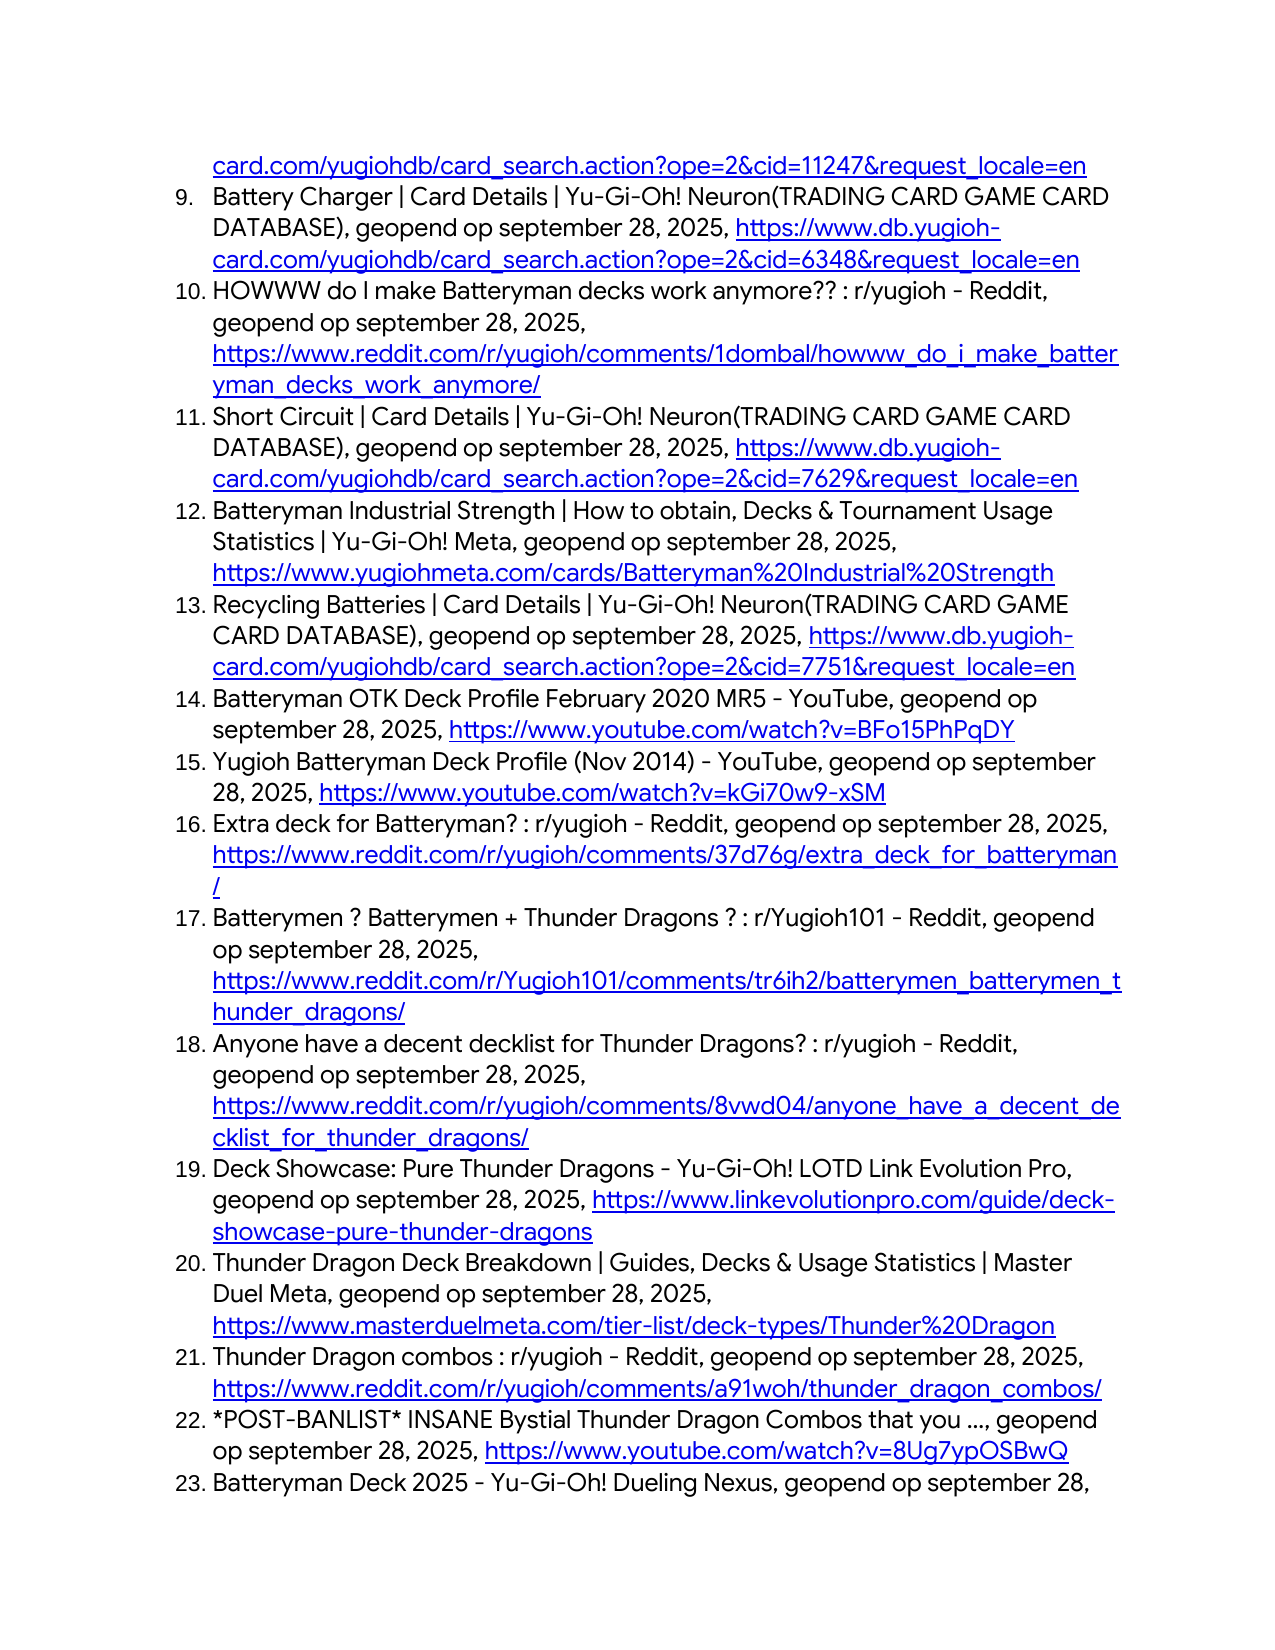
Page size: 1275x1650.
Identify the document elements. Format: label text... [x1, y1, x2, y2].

list Extra deck for Batteryman? : r/yugioh - Reddit, geopend op september 28, 2025, https://www.reddit.com/r/yugioh/comments/37d76g/extra_deck_for_batteryman/ [175, 808, 1125, 902]
list HOWWW do I make Batteryman decks work anymore?? : r/yugioh - Reddit, geopend op september 28, 2025, https://www.reddit.com/r/yugioh/comments/1dombal/howww_do_i_make_batteryman_decks_work_anymore/ [175, 275, 1125, 401]
list Battery Charger | Card Details | Yu-Gi-Oh! Neuron(TRADING CARD GAME CARD DATABASE), geopend op september 28, 2025, https://www.db.yugioh-card.com/yugiohdb/card_search.action?ope=2&cid=6348&request_locale=en [175, 181, 1125, 275]
list Yugioh Batteryman Deck Profile (Nov 2014) - YouTube, geopend op september 28, 2025, https://www.youtube.com/watch?v=kGi70w9-xSM [175, 746, 1125, 808]
list Batterymen ? Batterymen + Thunder Dragons ? : r/Yugioh101 - Reddit, geopend op september 28, 2025, https://www.reddit.com/r/Yugioh101/comments/tr6ih2/batterymen_batterymen_thunder_dragons/ [175, 902, 1125, 1028]
list Short Circuit | Card Details | Yu-Gi-Oh! Neuron(TRADING CARD GAME CARD DATABASE), geopend op september 28, 2025, https://www.db.yugioh-card.com/yugiohdb/card_search.action?ope=2&cid=7629&request_locale=en [175, 401, 1125, 495]
list Batteryman OTK Deck Profile February 2020 MR5 - YouTube, geopend op september 28, 2025, https://www.youtube.com/watch?v=BFo15PhPqDY [175, 683, 1125, 746]
list Thunder Dragon combos : r/yugioh - Reddit, geopend op september 28, 2025, https://www.reddit.com/r/yugioh/comments/a91woh/thunder_dragon_combos/ [175, 1341, 1125, 1404]
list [175, 1467, 1125, 1498]
list Batteryman Industrial Strength | How to obtain, Decks & Tournament Usage Statistics | Yu-Gi-Oh! Meta, geopend op september 28, 2025, https://www.yugiohmeta.com/cards/Batteryman%20Industrial%20Strength [175, 495, 1125, 589]
list Deck Showcase: Pure Thunder Dragons - Yu-Gi-Oh! LOTD Link Evolution Pro, geopend op september 28, 2025, https://www.linkevolutionpro.com/guide/deck-showcase-pure-thunder-dragons [175, 1153, 1125, 1247]
list Thunder Dragon Deck Breakdown | Guides, Decks & Usage Statistics | Master Duel Meta, geopend op september 28, 2025, https://www.masterduelmeta.com/tier-list/deck-types/Thunder%20Dragon [175, 1247, 1125, 1341]
list *POST-BANLIST* INSANE Bystial Thunder Dragon Combos that you ..., geopend op september 28, 2025, https://www.youtube.com/watch?v=8Ug7ypOSBwQ [175, 1404, 1125, 1467]
list Anyone have a decent decklist for Thunder Dragons? : r/yugioh - Reddit, geopend op september 28, 2025, https://www.reddit.com/r/yugioh/comments/8vwd04/anyone_have_a_decent_decklist_for_thunder_dragons/ [175, 1028, 1125, 1153]
list Recycling Batteries | Card Details | Yu-Gi-Oh! Neuron(TRADING CARD GAME CARD DATABASE), geopend op september 28, 2025, https://www.db.yugioh-card.com/yugiohdb/card_search.action?ope=2&cid=7751&request_locale=en [175, 589, 1125, 683]
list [175, 150, 1125, 181]
